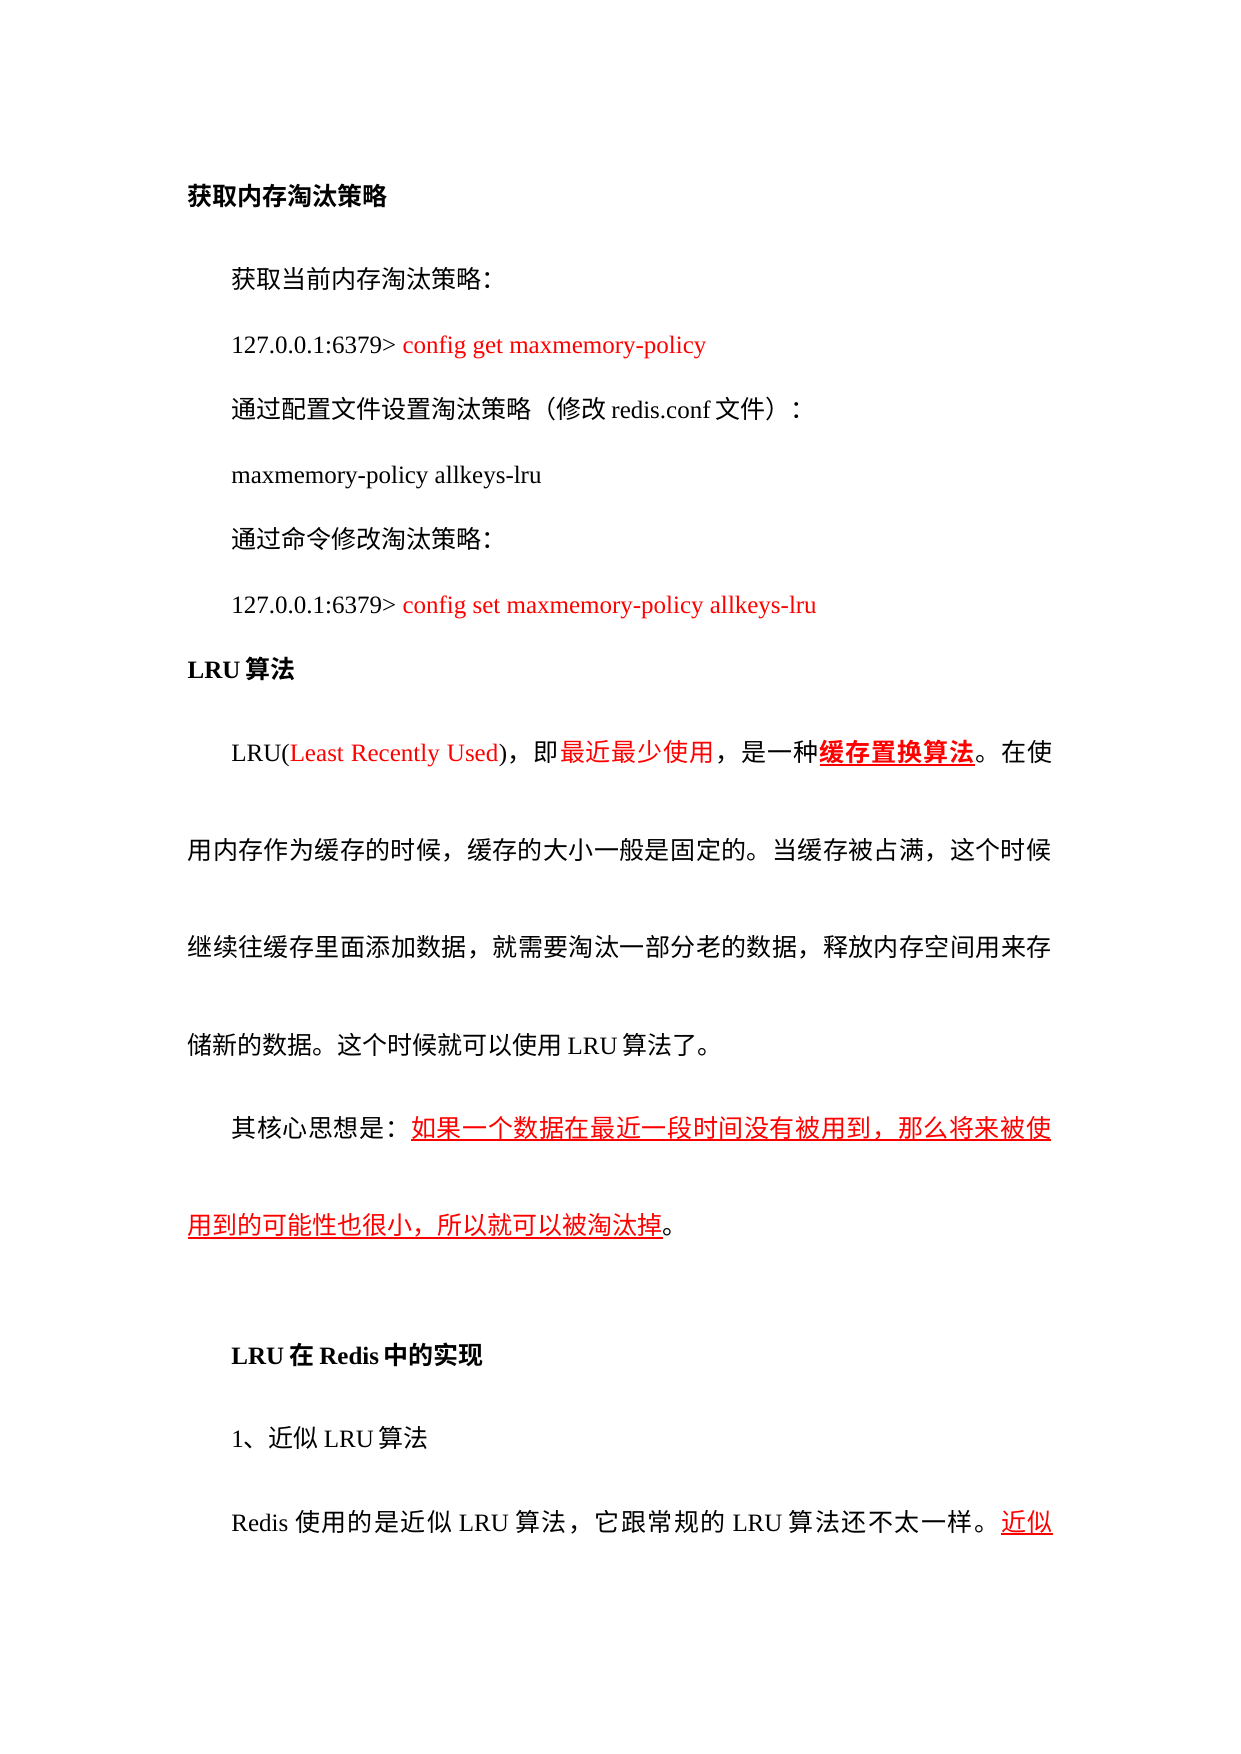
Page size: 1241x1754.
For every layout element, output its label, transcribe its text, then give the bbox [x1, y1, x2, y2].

text 1、近似LRU算法 [187, 1404, 1053, 1469]
text maxmemory-policy allkeys-lru [187, 458, 1053, 491]
text 127.0.0.1:6379> config set maxmemory-policy allkeys-lru [187, 588, 1053, 621]
subtitle LRU算法 [187, 635, 1053, 700]
text LRU(Least Recently Used)，即最近最少使用，是一种缓存置换算法。在使用内存作为缓存的时候，缓存的大小一般是固定的。当缓存被占满，这个时候继续往缓存里面添加数据，就需要淘汰一部分老的数据，释放内存空间用来存储新的数据。这个时候就可以使用LRU算法了。 [187, 718, 1053, 1076]
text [187, 1488, 1053, 1553]
text 通过配置文件设置淘汰策略（修改redis.conf文件）： [187, 375, 1053, 440]
subtitle 获取内存淘汰策略 [187, 162, 1053, 227]
text 通过命令修改淘汰策略： [187, 505, 1053, 570]
text 127.0.0.1:6379> config get maxmemory-policy [187, 328, 1053, 361]
text LRU在Redis中的实现 [187, 1321, 1053, 1386]
text 其核心思想是：如果一个数据在最近一段时间没有被用到，那么将来被使用到的可能性也很小，所以就可以被淘汰掉。 [187, 1094, 1053, 1256]
text 获取当前内存淘汰策略： [187, 245, 1053, 310]
